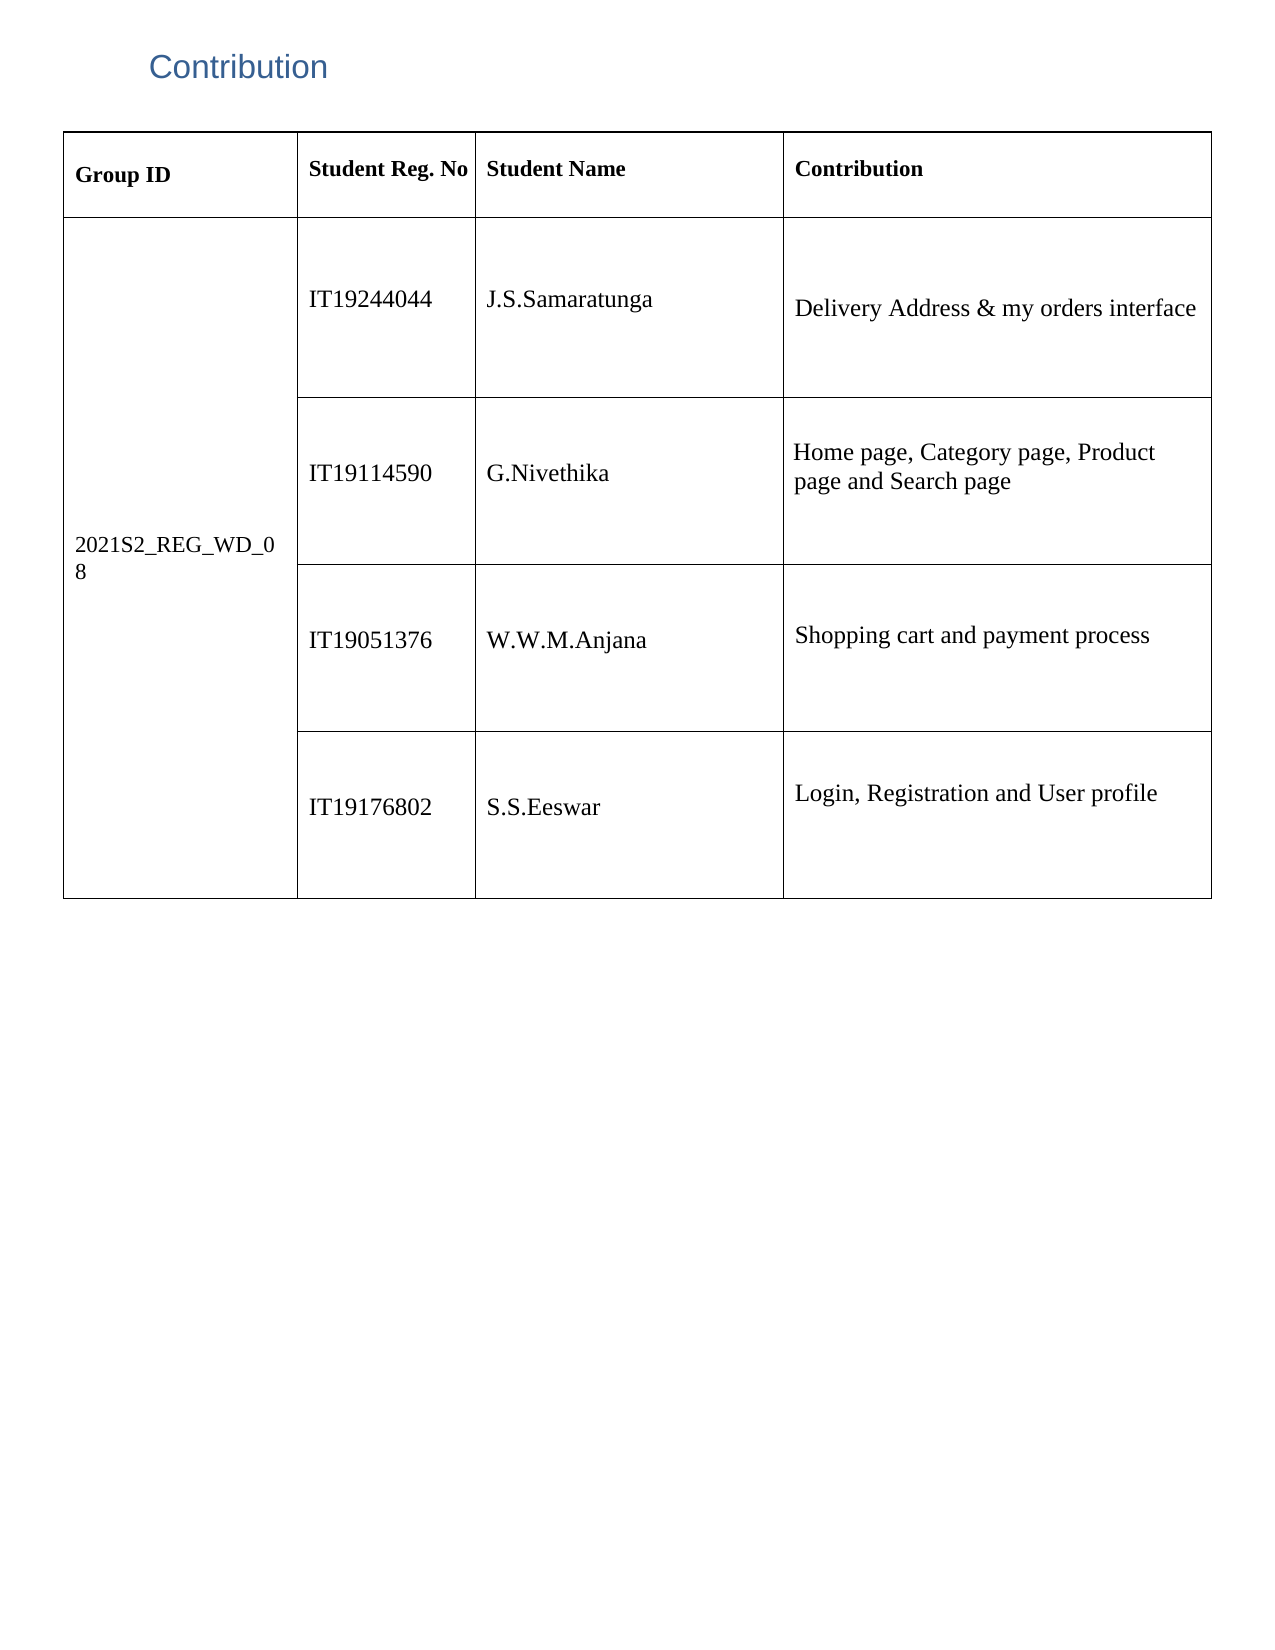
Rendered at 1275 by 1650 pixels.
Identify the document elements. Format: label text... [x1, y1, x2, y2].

table_cell Login, Registration and User profile [784, 732, 1211, 898]
table_cell IT19051376 [298, 565, 475, 731]
table_cell IT19114590 [298, 398, 475, 564]
table_cell 2021S2_REG_WD_08 [64, 218, 297, 898]
table_cell IT19176802 [298, 732, 475, 898]
table_cell G.Nivethika [476, 398, 783, 564]
table_header Group ID [64, 133, 297, 217]
table_cell IT19244044 [298, 218, 475, 397]
table_cell Shopping cart and payment process [784, 565, 1211, 731]
text Contribution [148, 48, 1125, 86]
table_cell J.S.Samaratunga [476, 218, 783, 397]
table_cell Delivery Address & my orders interface [784, 218, 1211, 397]
table_cell Home page, Category page, Product page and Search page [784, 398, 1211, 564]
table_header Student Name [476, 133, 783, 217]
table_header Student Reg. No [298, 133, 475, 217]
table_cell W.W.M.Anjana [476, 565, 783, 731]
table_cell S.S.Eeswar [476, 732, 783, 898]
table_header Contribution [784, 133, 1211, 217]
